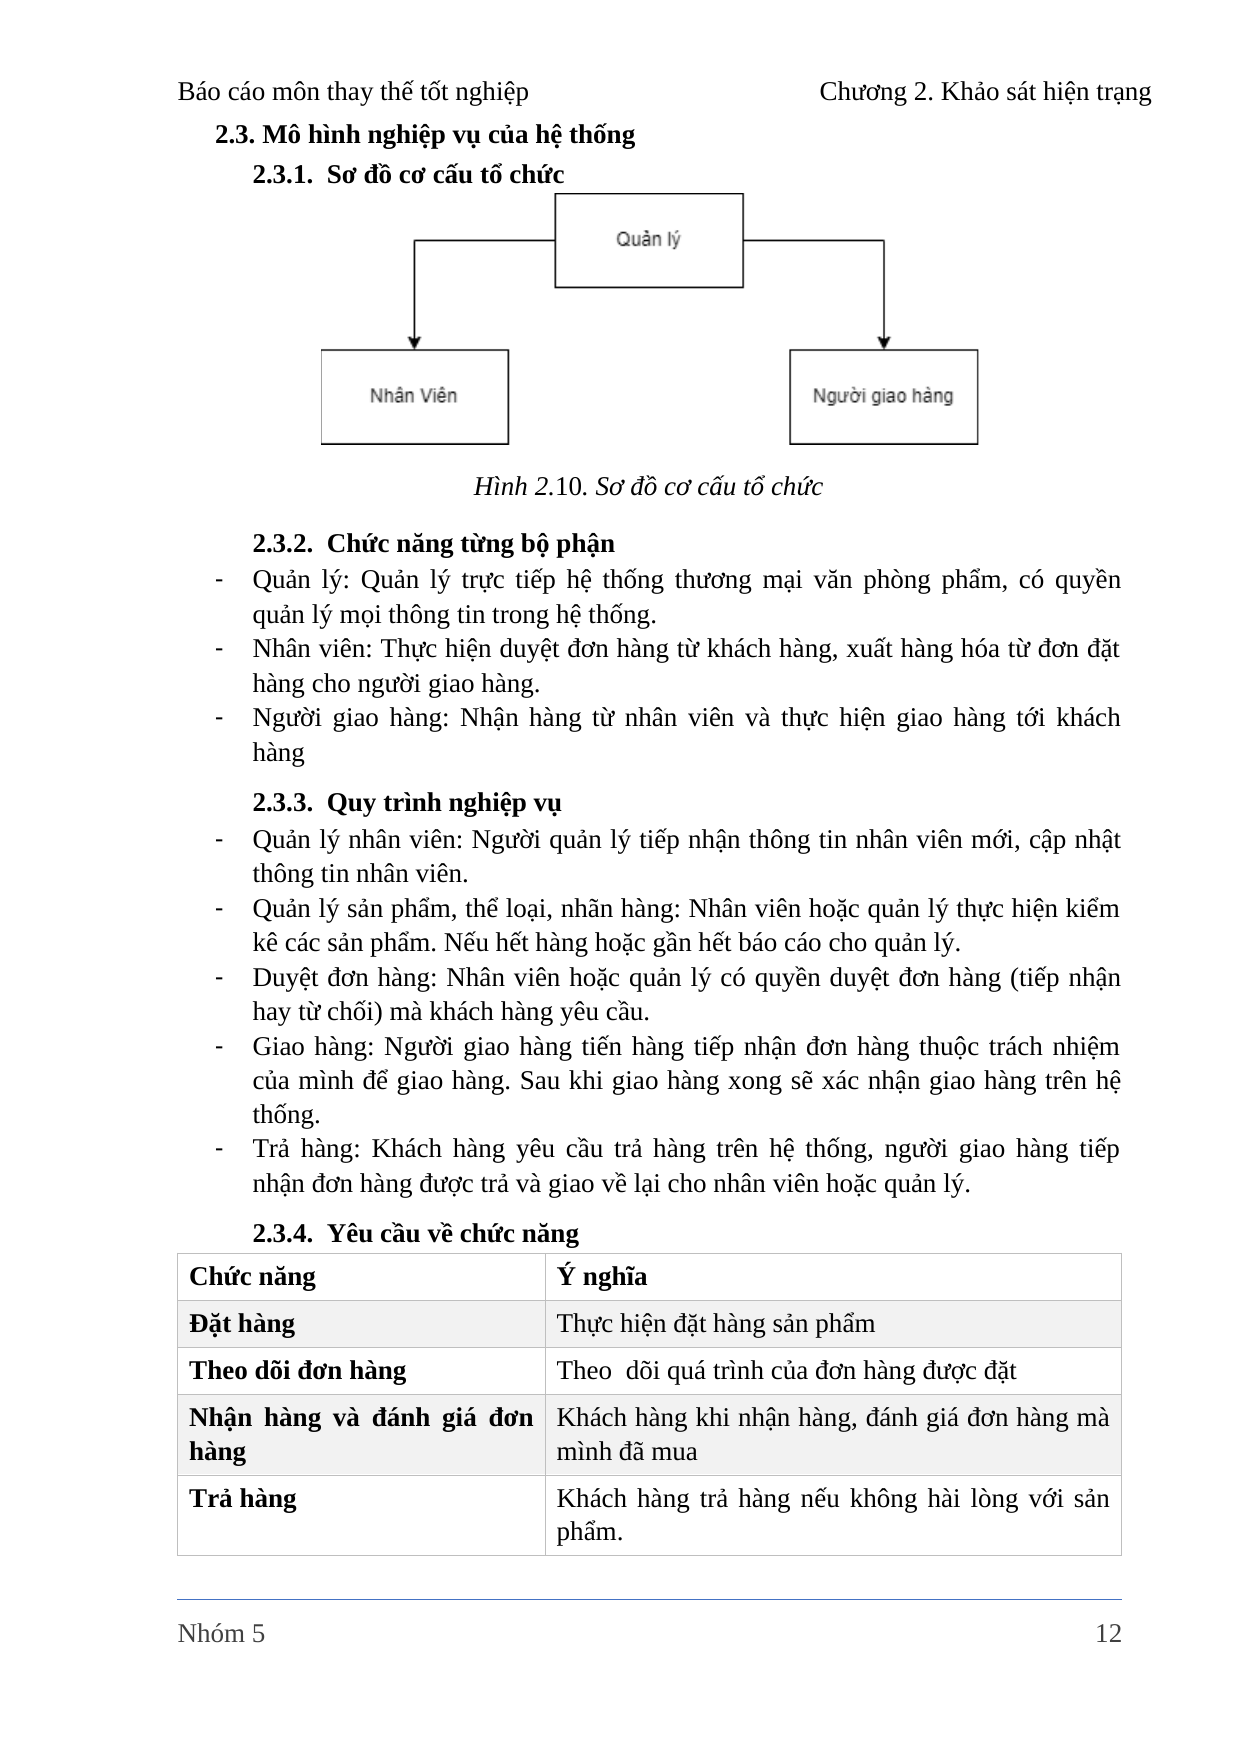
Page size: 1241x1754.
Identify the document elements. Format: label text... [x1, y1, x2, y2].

subtitle Chức năng từng bộ phận [252, 527, 1122, 558]
list Người giao hàng: Nhận hàng từ nhân viên và thực hiện giao hàng tới khách hàng [215, 701, 1122, 767]
table_cell Khách hàng trả hàng nếu không hài lòng với sản phẩm. [546, 1476, 1121, 1555]
list Quản lý sản phẩm, thể loại, nhãn hàng: Nhân viên hoặc quản lý thực hiện kiểm kê các sản phẩm. Nếu hết hàng hoặc gần hết báo cáo cho quản lý. [215, 891, 1122, 957]
table_cell Khách hàng khi nhận hàng, đánh giá đơn hàng mà mình đã mua [546, 1395, 1121, 1474]
table_header Ý nghĩa [546, 1254, 1121, 1300]
table_cell Theo dõi đơn hàng [178, 1348, 545, 1394]
picture [321, 193, 979, 445]
table_cell Đặt hàng [178, 1301, 545, 1347]
subtitle Yêu cầu về chức năng [252, 1217, 1122, 1248]
list Giao hàng: Người giao hàng tiến hàng tiếp nhận đơn hàng thuộc trách nhiệm của mình để giao hàng. Sau khi giao hàng xong sẽ xác nhận giao hàng trên hệ thống. [215, 1029, 1122, 1129]
table_cell Theo dõi quá trình của đơn hàng được đặt [546, 1348, 1121, 1394]
list Duyệt đơn hàng: Nhân viên hoặc quản lý có quyền duyệt đơn hàng (tiếp nhận hay từ chối) mà khách hàng yêu cầu. [215, 960, 1122, 1026]
list Trả hàng: Khách hàng yêu cầu trả hàng trên hệ thống, người giao hàng tiếp nhận đơn hàng được trả và giao về lại cho nhân viên hoặc quản lý. [215, 1131, 1122, 1198]
table_cell Thực hiện đặt hàng sản phẩm [546, 1301, 1121, 1347]
list Quản lý nhân viên: Người quản lý tiếp nhận thông tin nhân viên mới, cập nhật thông tin nhân viên. [215, 822, 1122, 888]
table_cell Trả hàng [178, 1476, 545, 1555]
list Nhân viên: Thực hiện duyệt đơn hàng từ khách hàng, xuất hàng hóa từ đơn đặt hàng cho người giao hàng. [215, 632, 1122, 698]
list Quản lý: Quản lý trực tiếp hệ thống thương mại văn phòng phẩm, có quyền quản lý mọi thông tin trong hệ thống. [215, 563, 1122, 629]
subtitle Quy trình nghiệp vụ [252, 786, 1122, 817]
subtitle Sơ đồ cơ cấu tổ chức [252, 158, 1122, 189]
table_cell Nhận hàng và đánh giá đơn hàng [178, 1395, 545, 1474]
table_header Chức năng [178, 1254, 545, 1300]
subtitle Mô hình nghiệp vụ của hệ thống [215, 118, 1122, 149]
